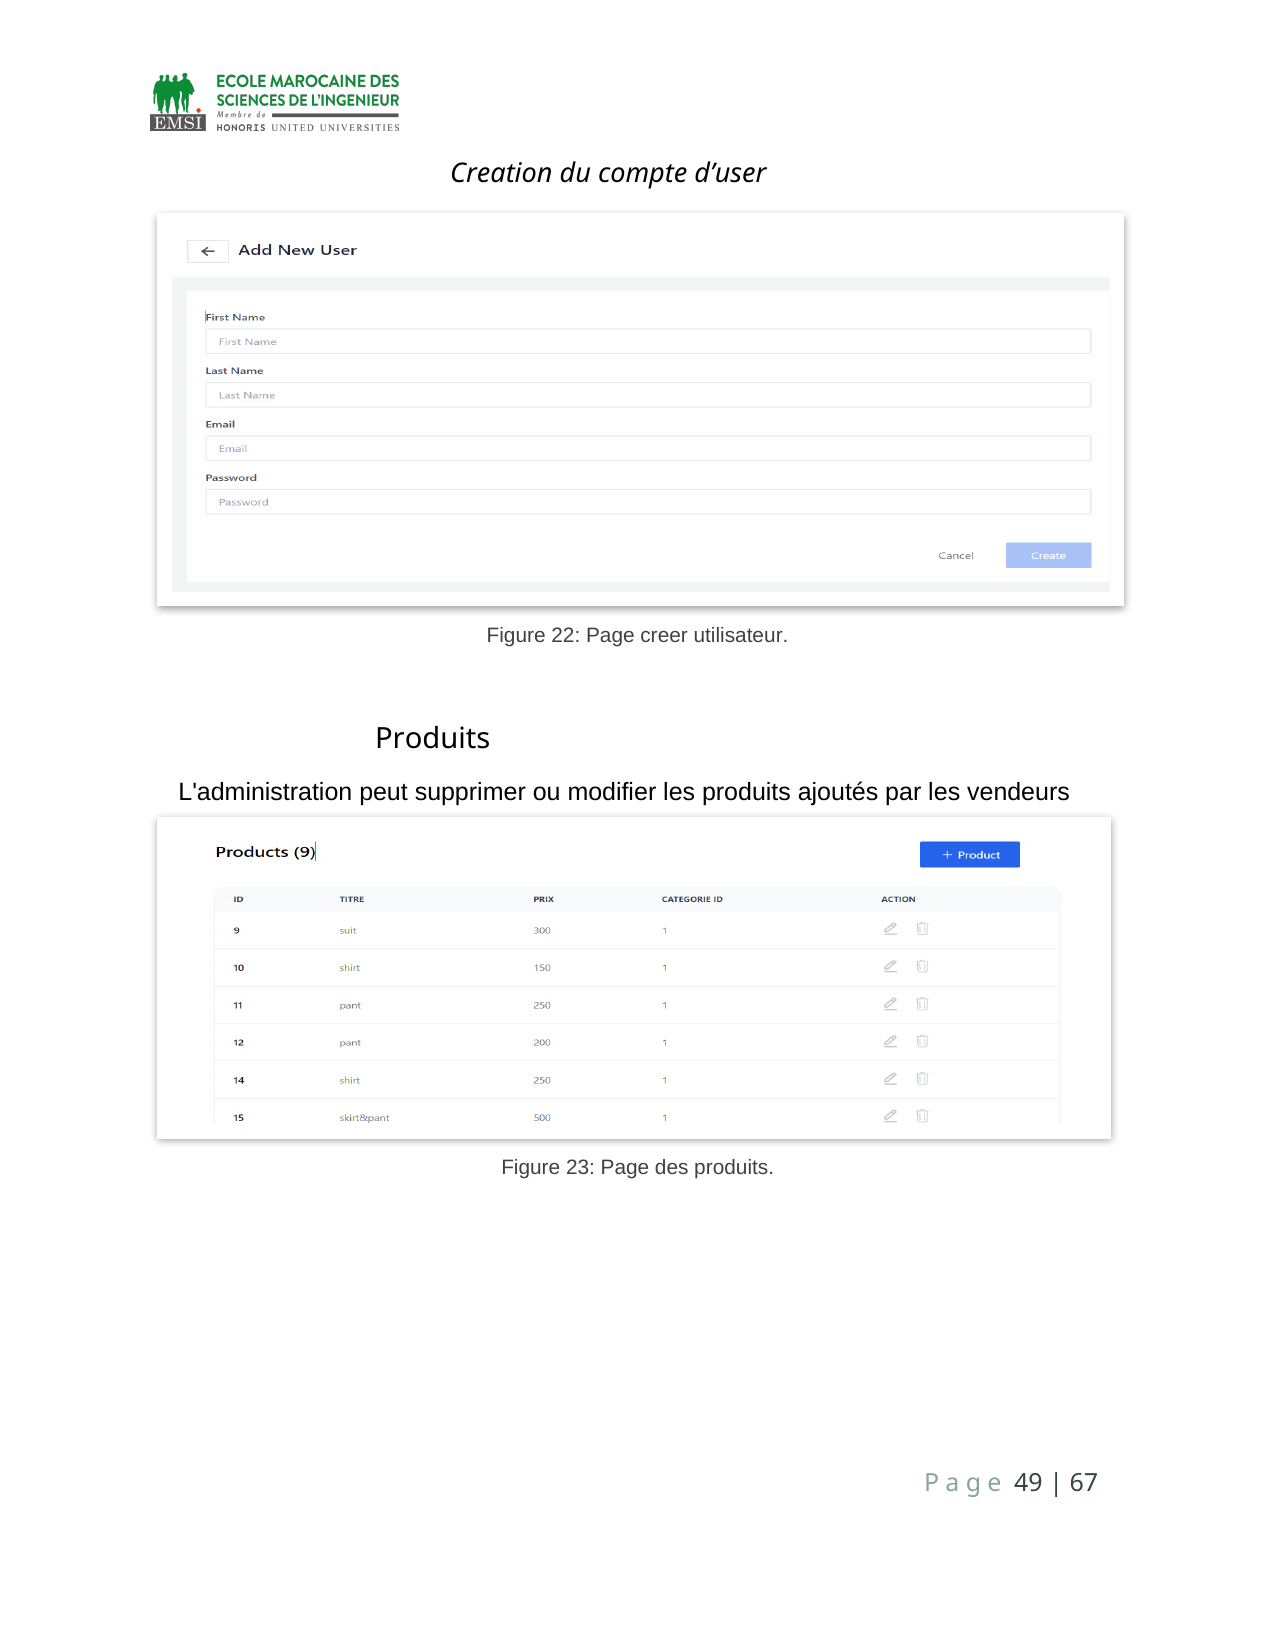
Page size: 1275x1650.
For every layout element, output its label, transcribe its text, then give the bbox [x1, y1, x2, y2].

picture [172, 228, 1110, 592]
text Figure 23: Page des produits. [150, 1155, 1125, 1179]
subtitle Produits [300, 717, 1125, 757]
picture [150, 73, 399, 131]
list L'administration peut supprimer ou modifier les produits ajoutés par les vendeurs [150, 777, 1125, 806]
subtitle Creation du compte d’user [375, 154, 1125, 191]
text Figure 22: Page creer utilisateur. [150, 623, 1125, 647]
picture [172, 832, 1097, 1124]
